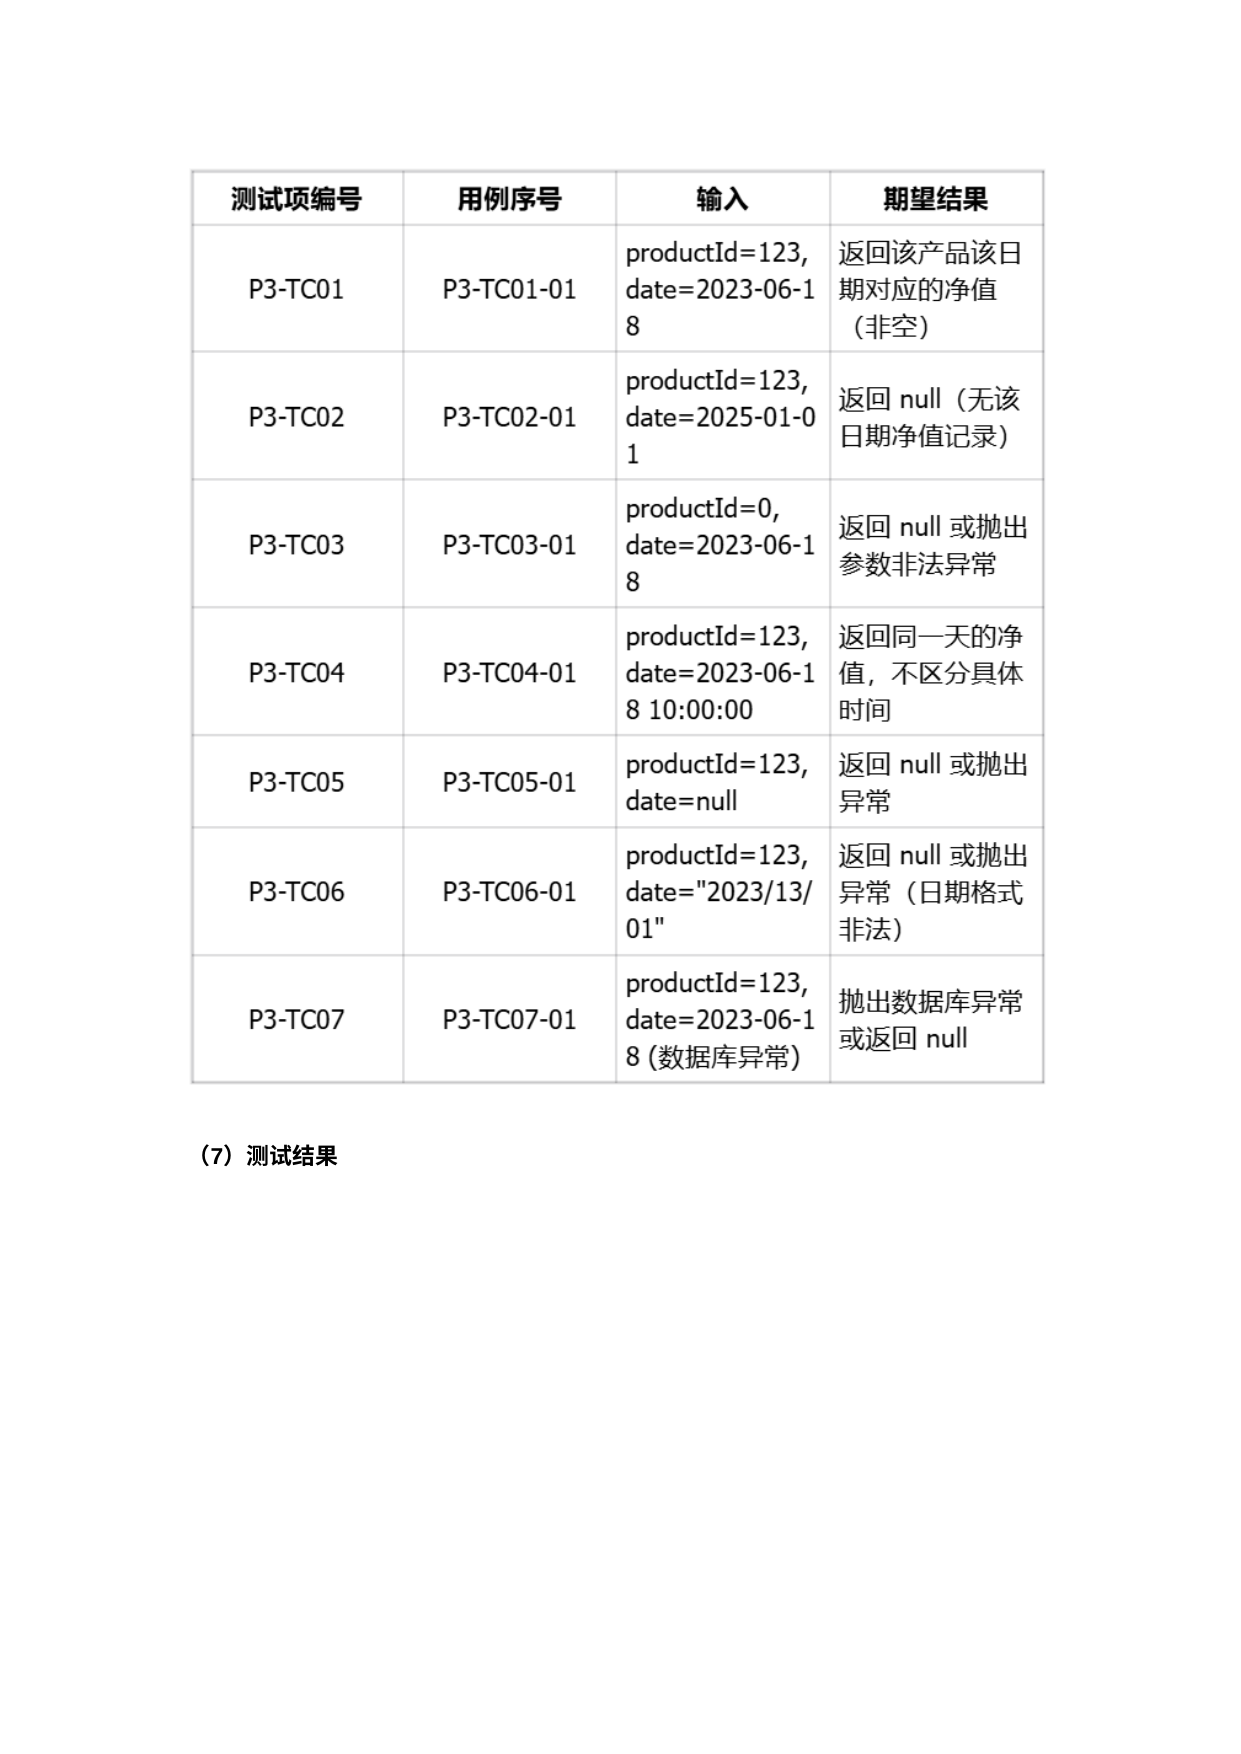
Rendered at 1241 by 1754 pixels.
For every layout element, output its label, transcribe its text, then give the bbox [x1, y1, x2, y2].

list （7）测试结果 [187, 1122, 1053, 1187]
picture [187, 162, 1053, 1098]
